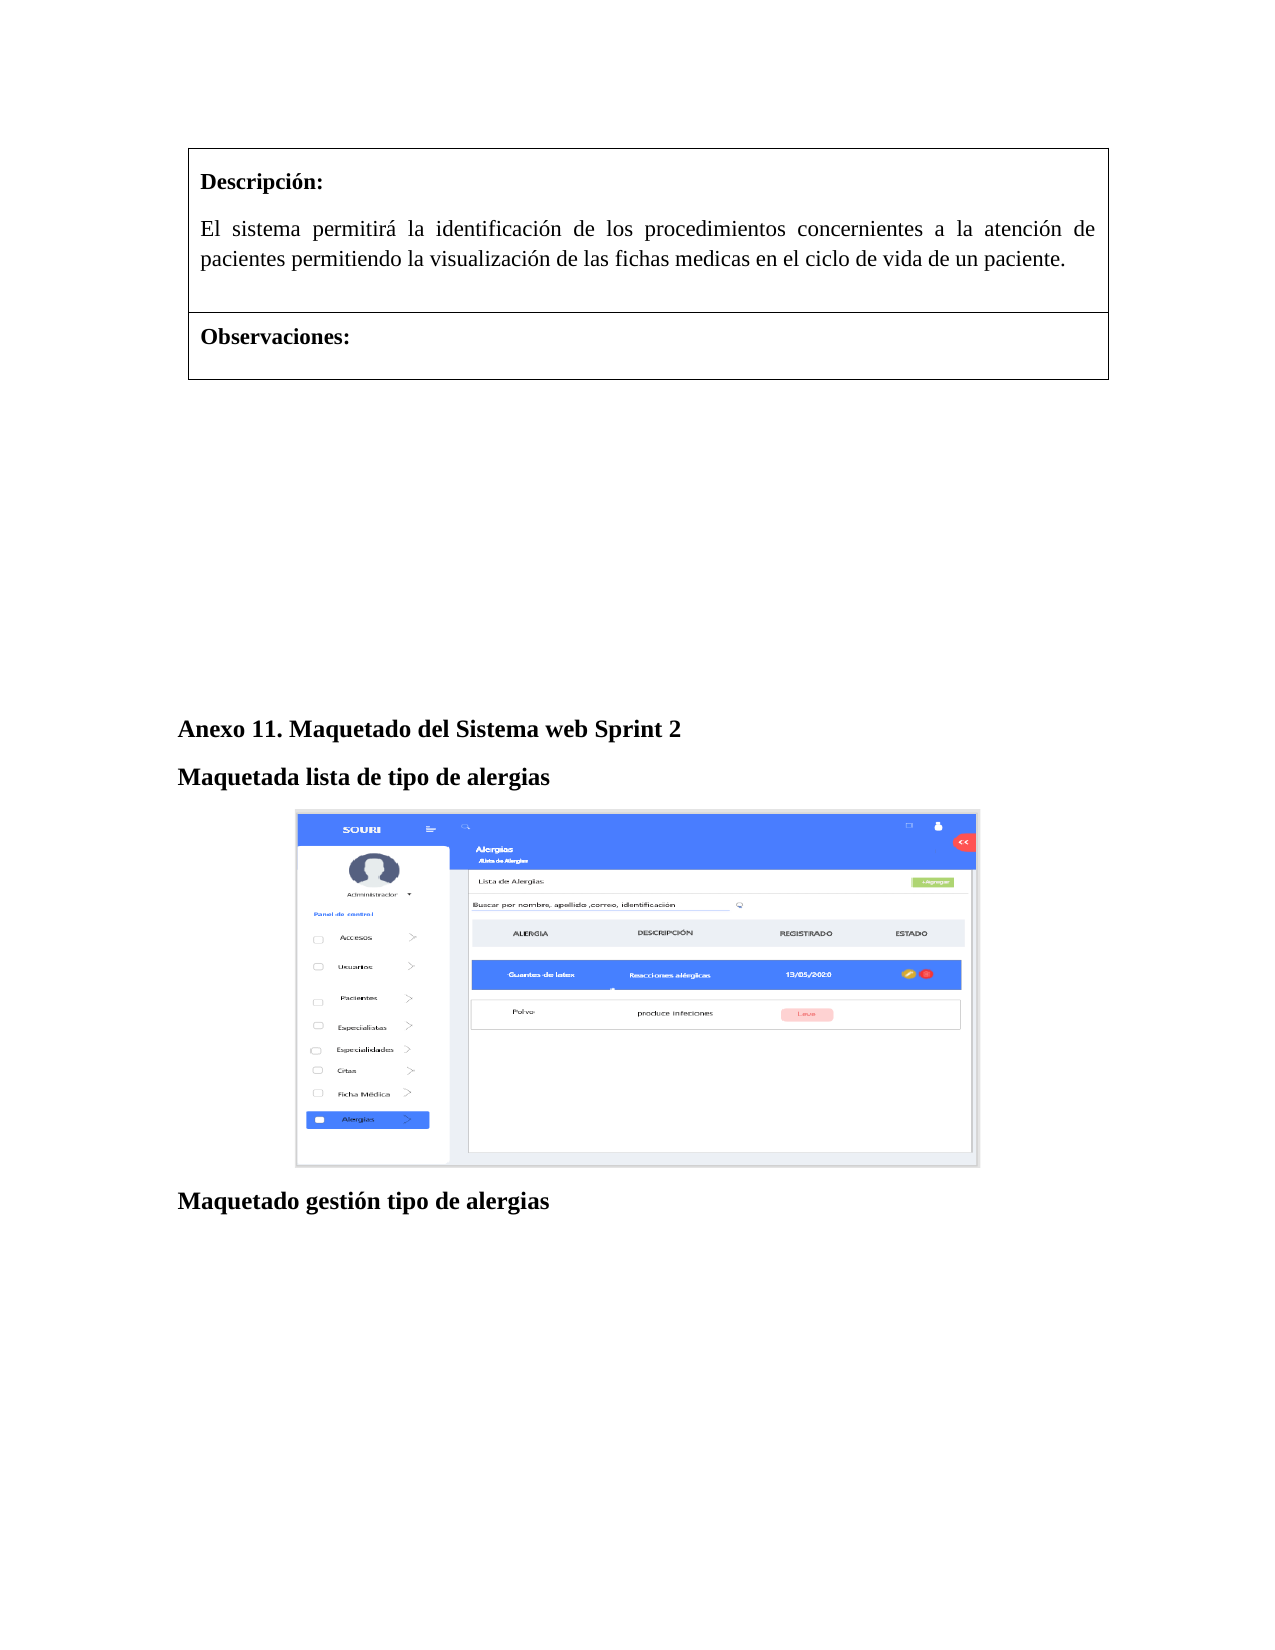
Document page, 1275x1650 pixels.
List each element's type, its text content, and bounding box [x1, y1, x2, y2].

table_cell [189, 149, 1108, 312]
text Maquetado gestión tipo de alergias [177, 1186, 1098, 1215]
picture [294, 809, 981, 1168]
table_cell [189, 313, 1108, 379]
text Maquetada lista de tipo de alergias [177, 762, 1098, 791]
text Anexo 11. Maquetado del Sistema web Sprint 2 [177, 714, 1098, 743]
